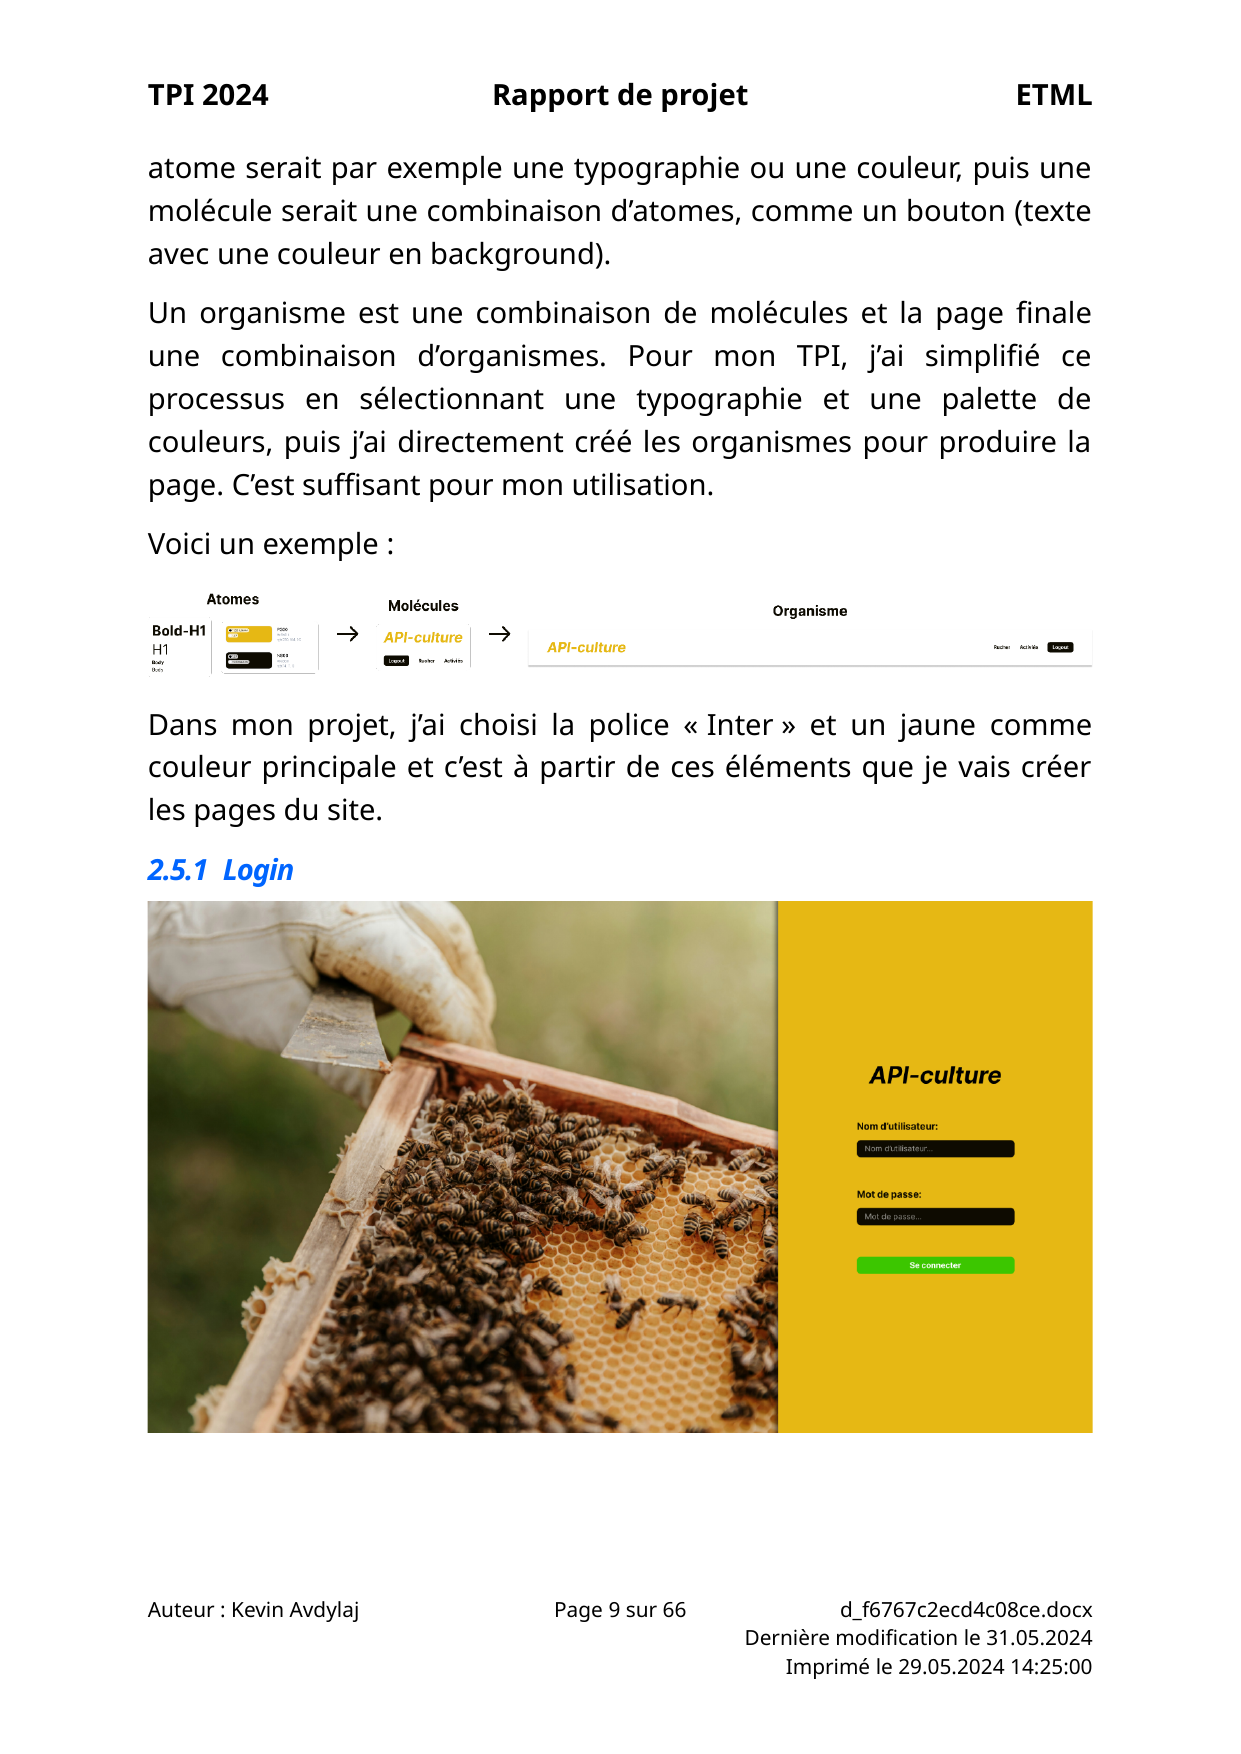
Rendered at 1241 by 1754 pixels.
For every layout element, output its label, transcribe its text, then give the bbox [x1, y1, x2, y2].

subtitle Login [148, 849, 1093, 889]
text Un organisme est une combinaison de molécules et la page finale une combinaison d’organismes. Pour mon TPI, j’ai simplifié ce processus en sélectionnant une typographie et une palette de couleurs, puis j’ai directement créé les organismes pour produire la page. C’est suffisant pour mon utilisation. [148, 293, 1093, 504]
picture [147, 582, 1093, 685]
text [148, 148, 1093, 273]
picture [147, 901, 1093, 1433]
text Dans mon projet, j’ai choisi la police « Inter » et un jaune comme couleur principale et c’est à partir de ces éléments que je vais créer les pages du site. [148, 704, 1093, 829]
text Voici un exemple : [148, 523, 1093, 563]
